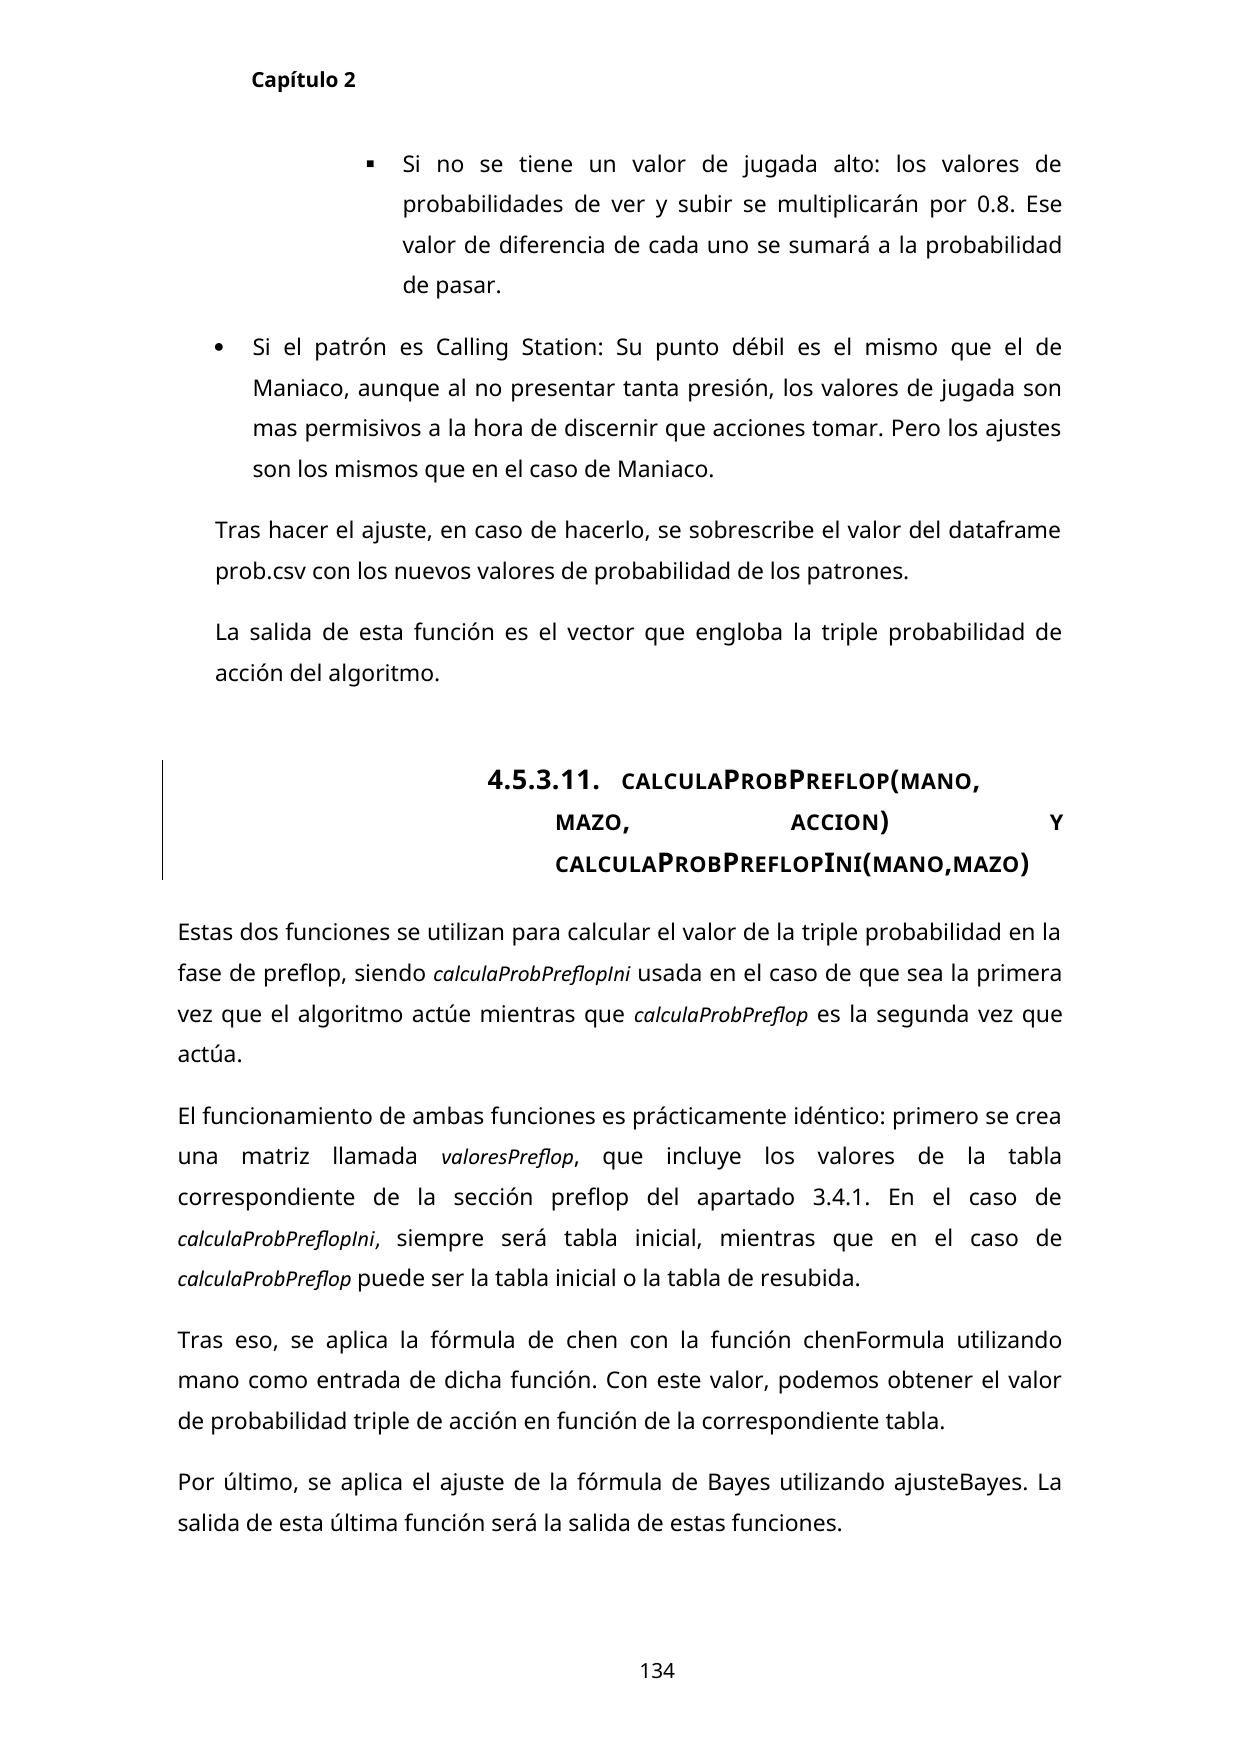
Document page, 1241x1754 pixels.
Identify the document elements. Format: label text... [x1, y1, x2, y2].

list Si no se tiene un valor de jugada alto: los valores de probabilidades de ver y subir se multiplicarán por 0.8. Ese valor de diferencia de cada uno se sumará a la probabilidad de pasar. [365, 148, 1063, 301]
subtitle calculaProbPreflop(mano, mazo, accion) y calculaProbPreflopIni(mano,mazo) [487, 760, 1063, 880]
text Tras hacer el ajuste, en caso de hacerlo, se sobrescribe el valor del dataframe prob.csv con los nuevos valores de probabilidad de los patrones. [215, 514, 1063, 586]
text Por último, se aplica el ajuste de la fórmula de Bayes utilizando ajusteBayes. La salida de esta última función será la salida de estas funciones. [177, 1466, 1063, 1538]
text La salida de esta función es el vector que engloba la triple probabilidad de acción del algoritmo. [215, 616, 1063, 688]
text El funcionamiento de ambas funciones es prácticamente idéntico: primero se crea una matriz llamada valoresPreflop, que incluye los valores de la tabla correspondiente de la sección preflop del apartado 3.4.1. En el caso de calculaProbPreflopIni, siempre será tabla inicial, mientras que en el caso de calculaProbPreflop puede ser la tabla inicial o la tabla de resubida. [177, 1100, 1063, 1293]
text Estas dos funciones se utilizan para calcular el valor de la triple probabilidad en la fase de preflop, siendo calculaProbPreflopIni usada en el caso de que sea la primera vez que el algoritmo actúe mientras que calculaProbPreflop es la segunda vez que actúa. [177, 916, 1063, 1069]
list Si el patrón es Calling Station: Su punto débil es el mismo que el de Maniaco, aunque al no presentar tanta presión, los valores de jugada son mas permisivos a la hora de discernir que acciones tomar. Pero los ajustes son los mismos que en el caso de Maniaco. [215, 331, 1063, 484]
text Tras eso, se aplica la fórmula de chen con la función chenFormula utilizando mano como entrada de dicha función. Con este valor, podemos obtener el valor de probabilidad triple de acción en función de la correspondiente tabla. [177, 1324, 1063, 1436]
